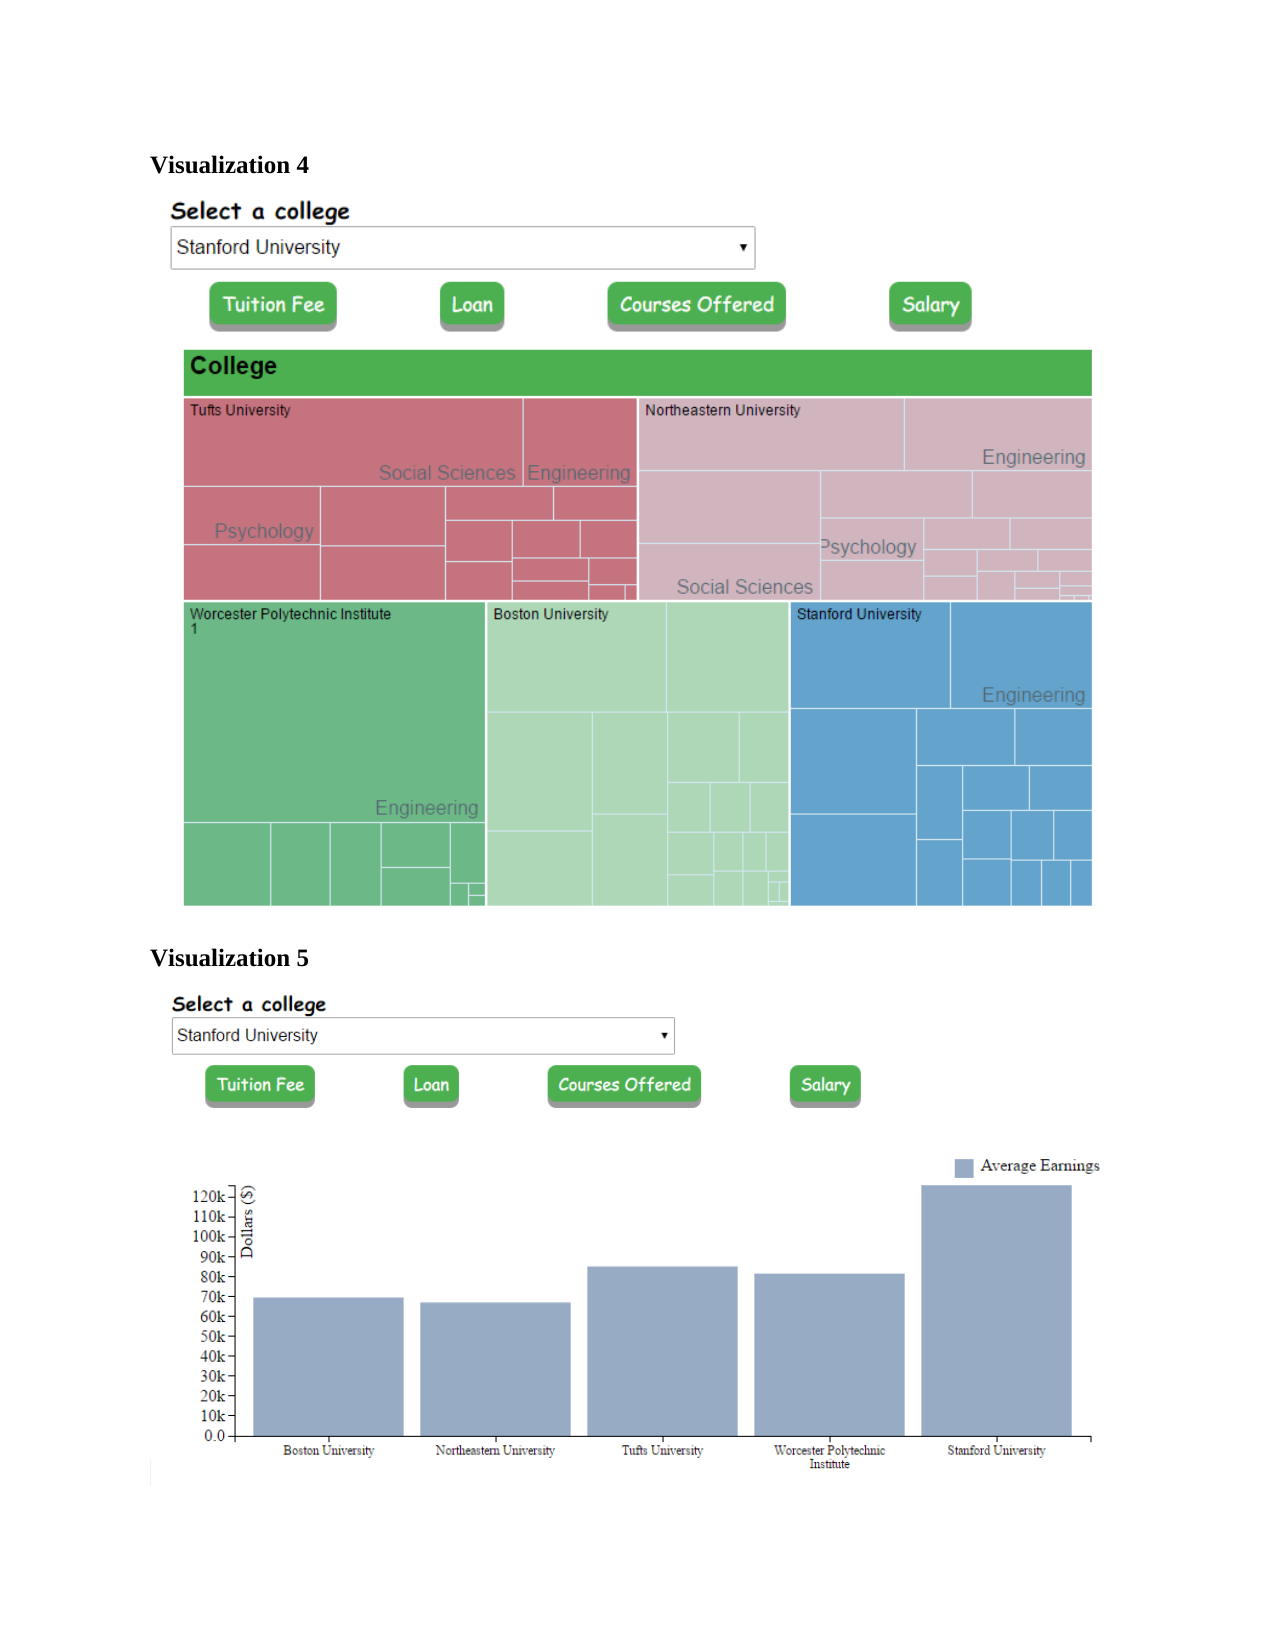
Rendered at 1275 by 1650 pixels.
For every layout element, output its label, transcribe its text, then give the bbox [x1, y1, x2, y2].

picture [150, 197, 1125, 924]
text Visualization 4 [150, 150, 1125, 179]
picture [150, 990, 1125, 1486]
text Visualization 5 [150, 943, 1125, 972]
